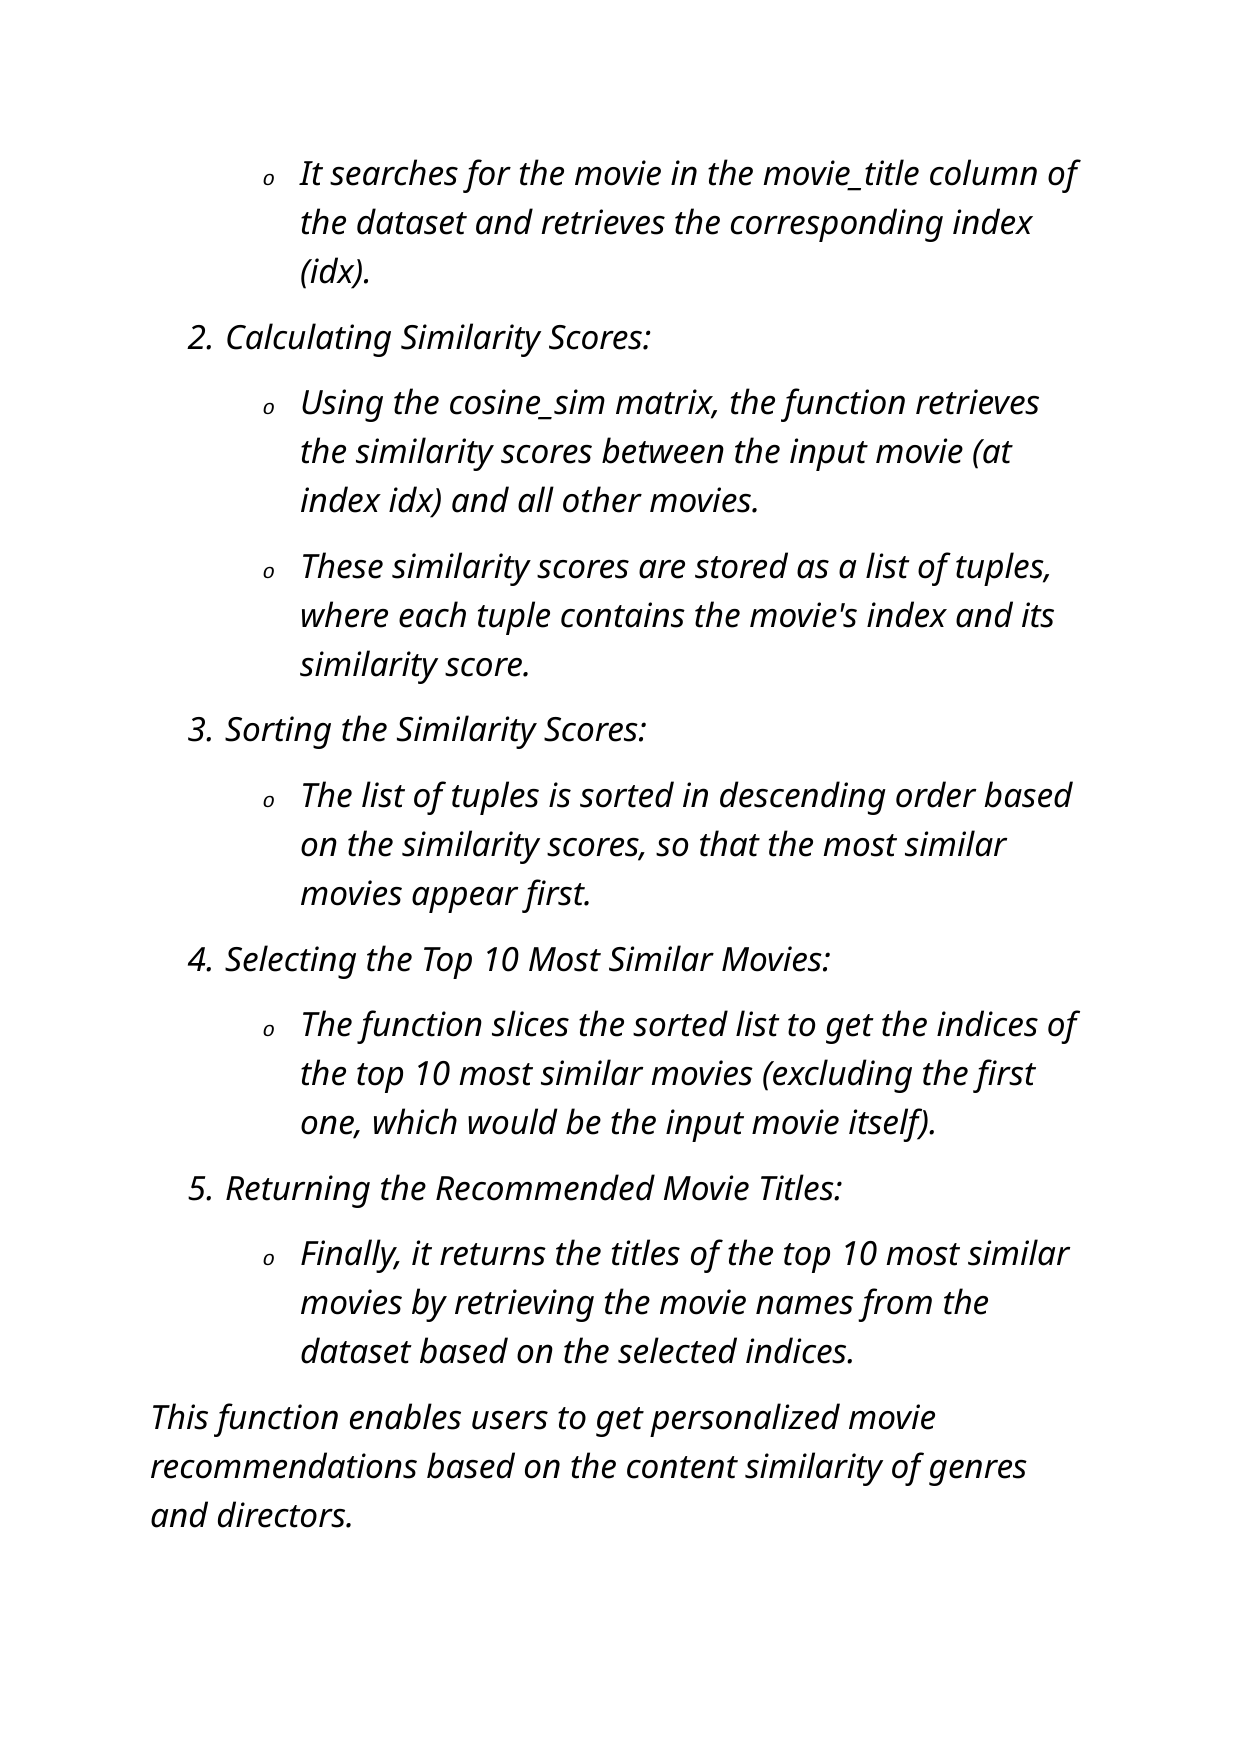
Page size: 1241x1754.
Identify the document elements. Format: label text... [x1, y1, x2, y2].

list The function slices the sorted list to get the indices of the top 10 most similar movies (excluding the first one, which would be the input movie itself). [262, 1001, 1090, 1144]
list These similarity scores are stored as a list of tuples, where each tuple contains the movie's index and its similarity score. [262, 543, 1090, 686]
list Returning the Recommended Movie Titles: [187, 1164, 1090, 1210]
text This function enables users to get personalized movie recommendations based on the content similarity of genres and directors. [150, 1394, 1090, 1537]
list Finally, it returns the titles of the top 10 most similar movies by retrieving the movie names from the dataset based on the selected indices. [262, 1230, 1090, 1373]
list It searches for the movie in the movie_title column of the dataset and retrieves the corresponding index (idx). [262, 150, 1090, 293]
list Calculating Similarity Scores: [187, 313, 1090, 359]
list The list of tuples is sorted in descending order based on the similarity scores, so that the most similar movies appear first. [262, 772, 1090, 915]
list Sorting the Similarity Scores: [187, 706, 1090, 752]
list Using the cosine_sim matrix, the function retrieves the similarity scores between the input movie (at index idx) and all other movies. [262, 379, 1090, 522]
list Selecting the Top 10 Most Similar Movies: [187, 935, 1090, 981]
